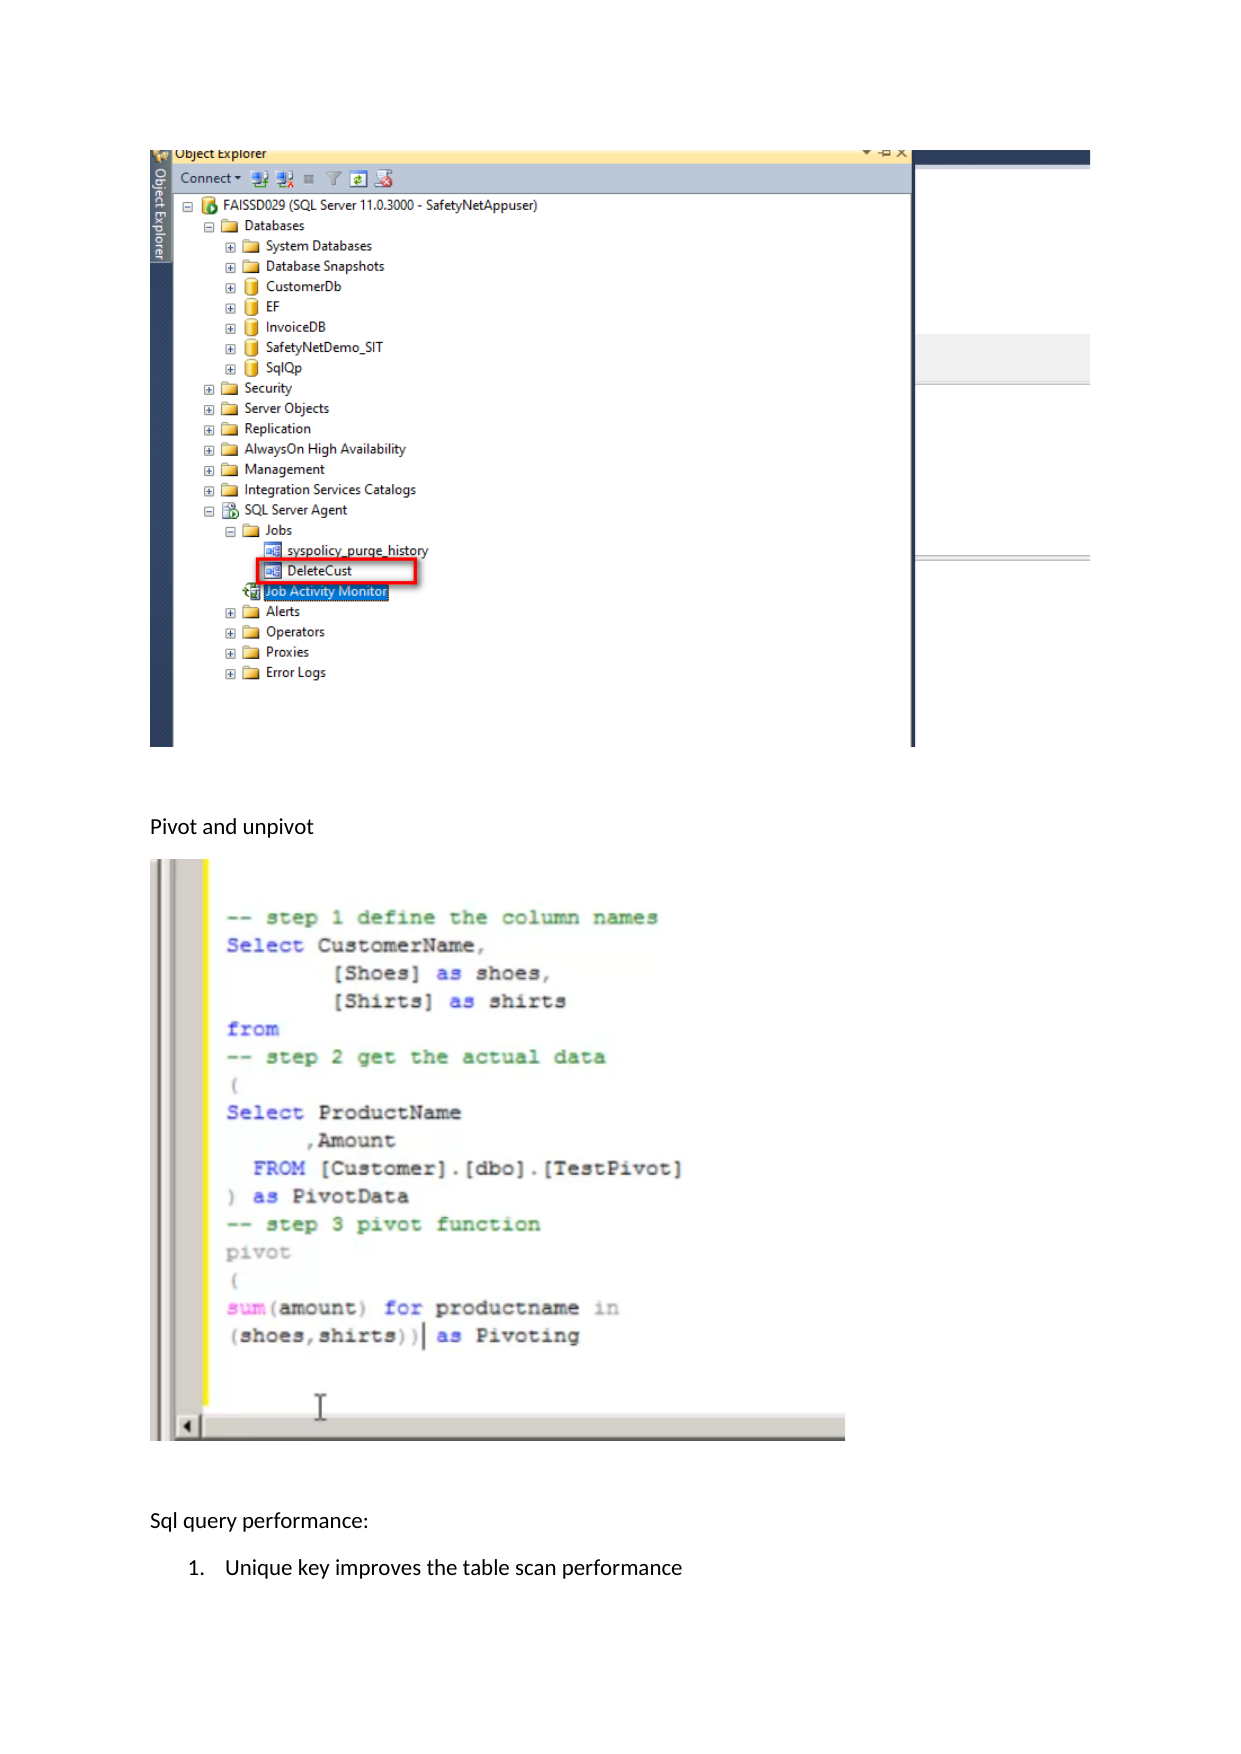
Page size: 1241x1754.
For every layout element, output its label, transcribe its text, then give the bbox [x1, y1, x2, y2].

text Sql query performance: [150, 1506, 1090, 1534]
picture [150, 150, 1091, 747]
picture [150, 859, 846, 1441]
list Unique key improves the table scan performance [187, 1553, 1090, 1581]
text Pivot and unpivot [150, 812, 1090, 841]
